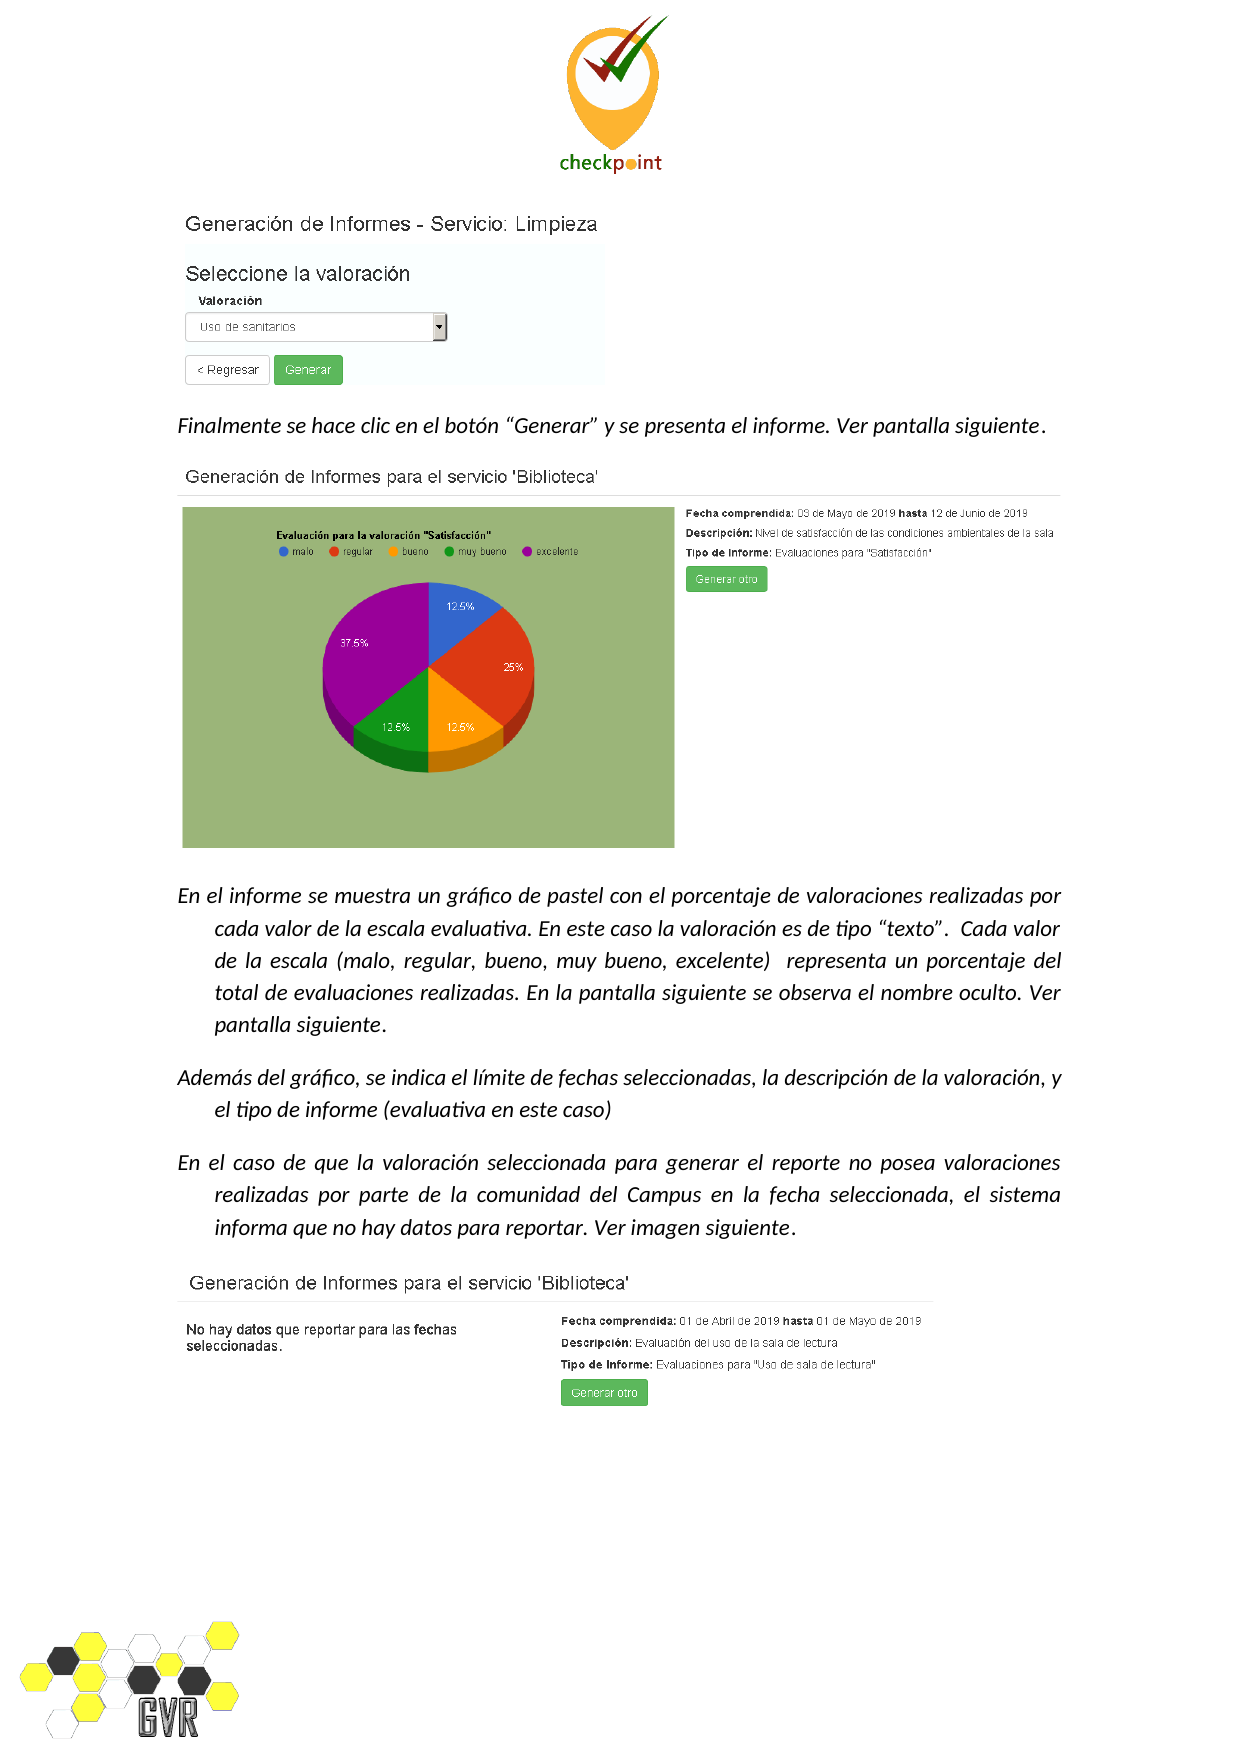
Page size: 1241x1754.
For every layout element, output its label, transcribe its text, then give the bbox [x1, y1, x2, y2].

picture [177, 206, 605, 387]
text En el informe se muestra un gráfico de pastel con el porcentaje de valoraciones realizadas por cada valor de la escala evaluativa. En este caso la valoración es de tipo “texto”. Cada valor de la escala (malo, regular, bueno, muy bueno, excelente) representa un porcentaje del total de evaluaciones realizadas. En la pantalla siguiente se observa el nombre oculto. Ver pantalla siguiente. [177, 881, 1063, 1038]
picture [177, 1265, 934, 1414]
picture [12, 1620, 246, 1740]
text En el caso de que la valoración seleccionada para generar el reporte no posea valoraciones realizadas por parte de la comunidad del Campus en la fecha seleccionada, el sistema informa que no hay datos para reportar. Ver imagen siguiente. [177, 1148, 1063, 1241]
text Además del gráfico, se indica el límite de fechas seleccionadas, la descripción de la valoración, y el tipo de informe (evaluativa en este caso) [177, 1063, 1063, 1123]
picture [177, 464, 1061, 857]
text Finalmente se hace clic en el botón “Generar” y se presenta el informe. Ver pantalla siguiente. [177, 411, 1063, 439]
picture [550, 12, 676, 186]
